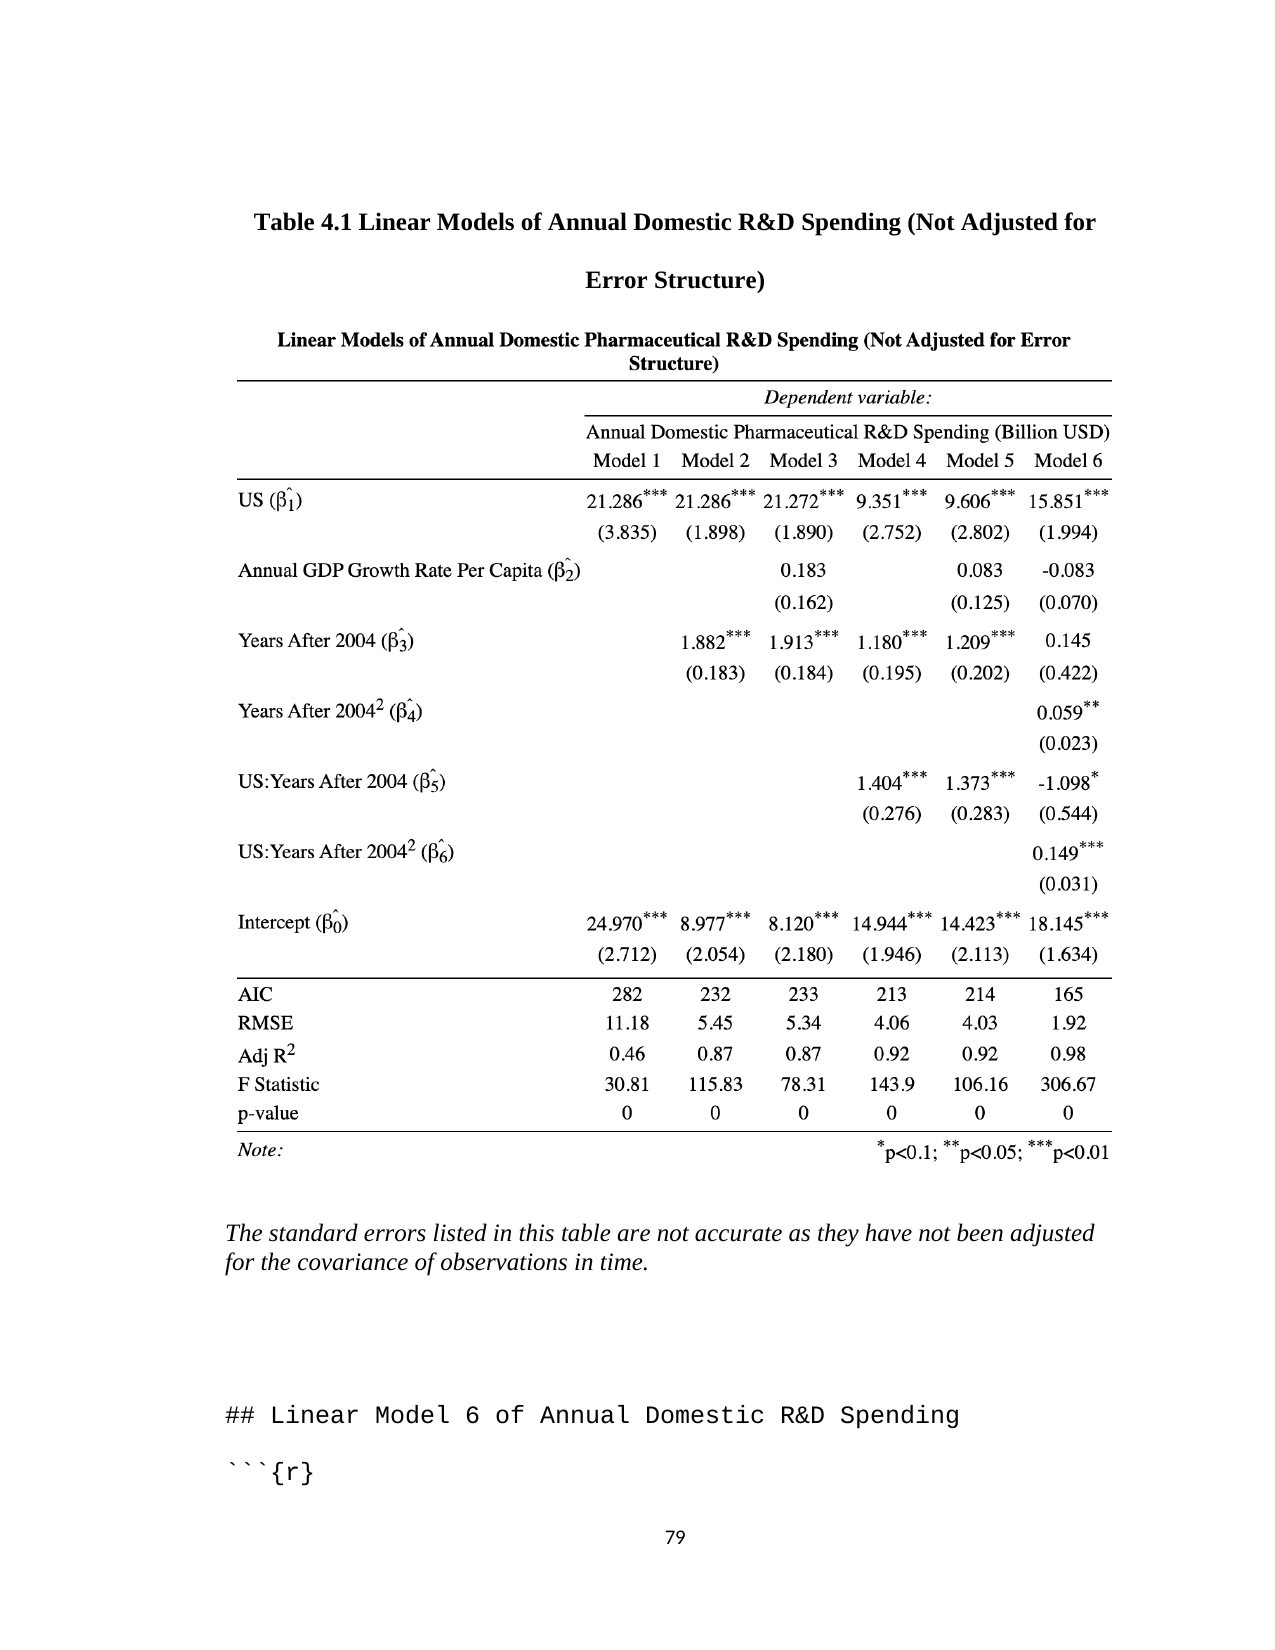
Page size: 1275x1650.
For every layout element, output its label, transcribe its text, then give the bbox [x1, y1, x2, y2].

text ## Linear Model 6 of Annual Domestic R&D Spending [225, 1403, 1125, 1431]
picture [225, 319, 1125, 1180]
text ```{r} [225, 1459, 1125, 1488]
text Table 4.1 Linear Models of Annual Domestic R&D Spending (Not Adjusted for Error Structure) [225, 207, 1125, 319]
text The standard errors listed in this table are not accurate as they have not been adjusted for the covariance of observations in time. [225, 1218, 1125, 1275]
